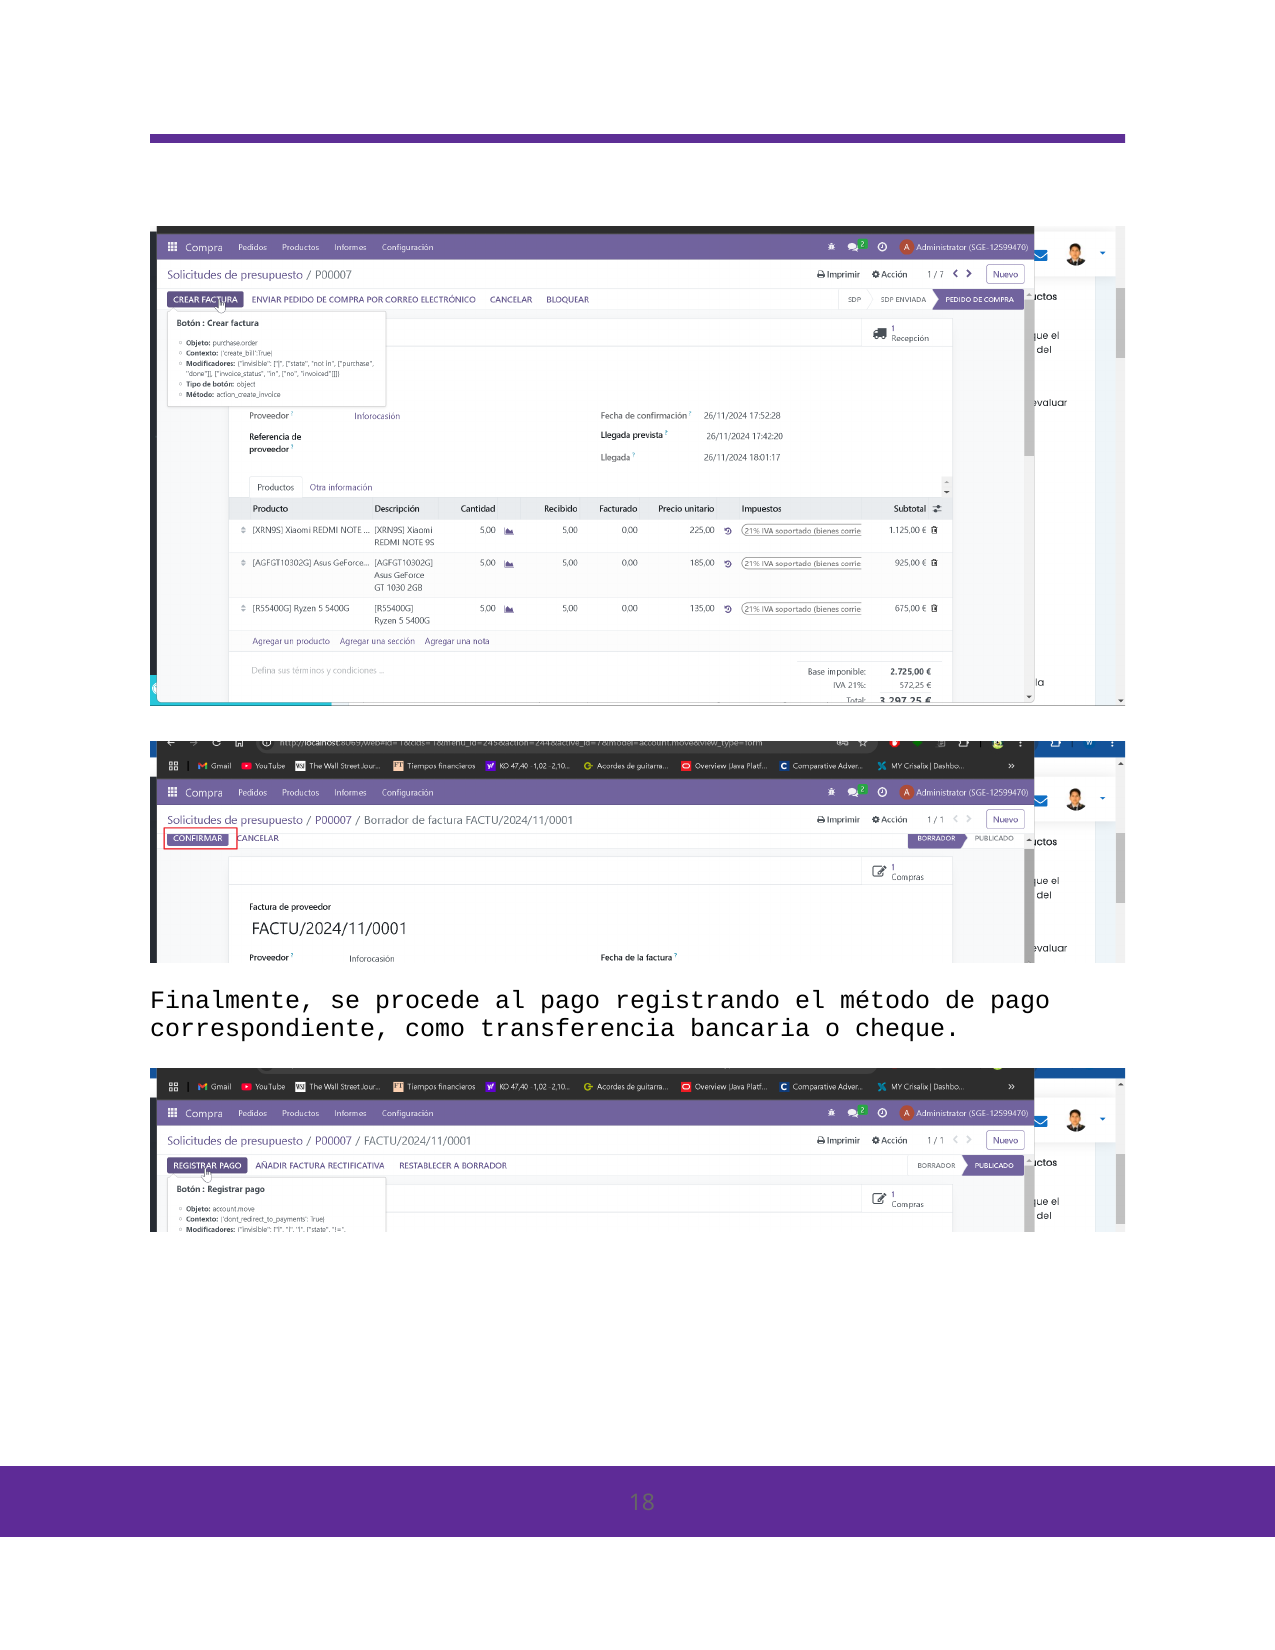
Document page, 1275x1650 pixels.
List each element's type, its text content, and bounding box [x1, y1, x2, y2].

picture [150, 134, 1125, 143]
picture [150, 226, 1125, 706]
text Finalmente, se procede al pago registrando el método de pago correspondiente, como transferencia bancaria o cheque. [150, 987, 1125, 1044]
picture [150, 741, 1125, 963]
picture [150, 1068, 1125, 1232]
